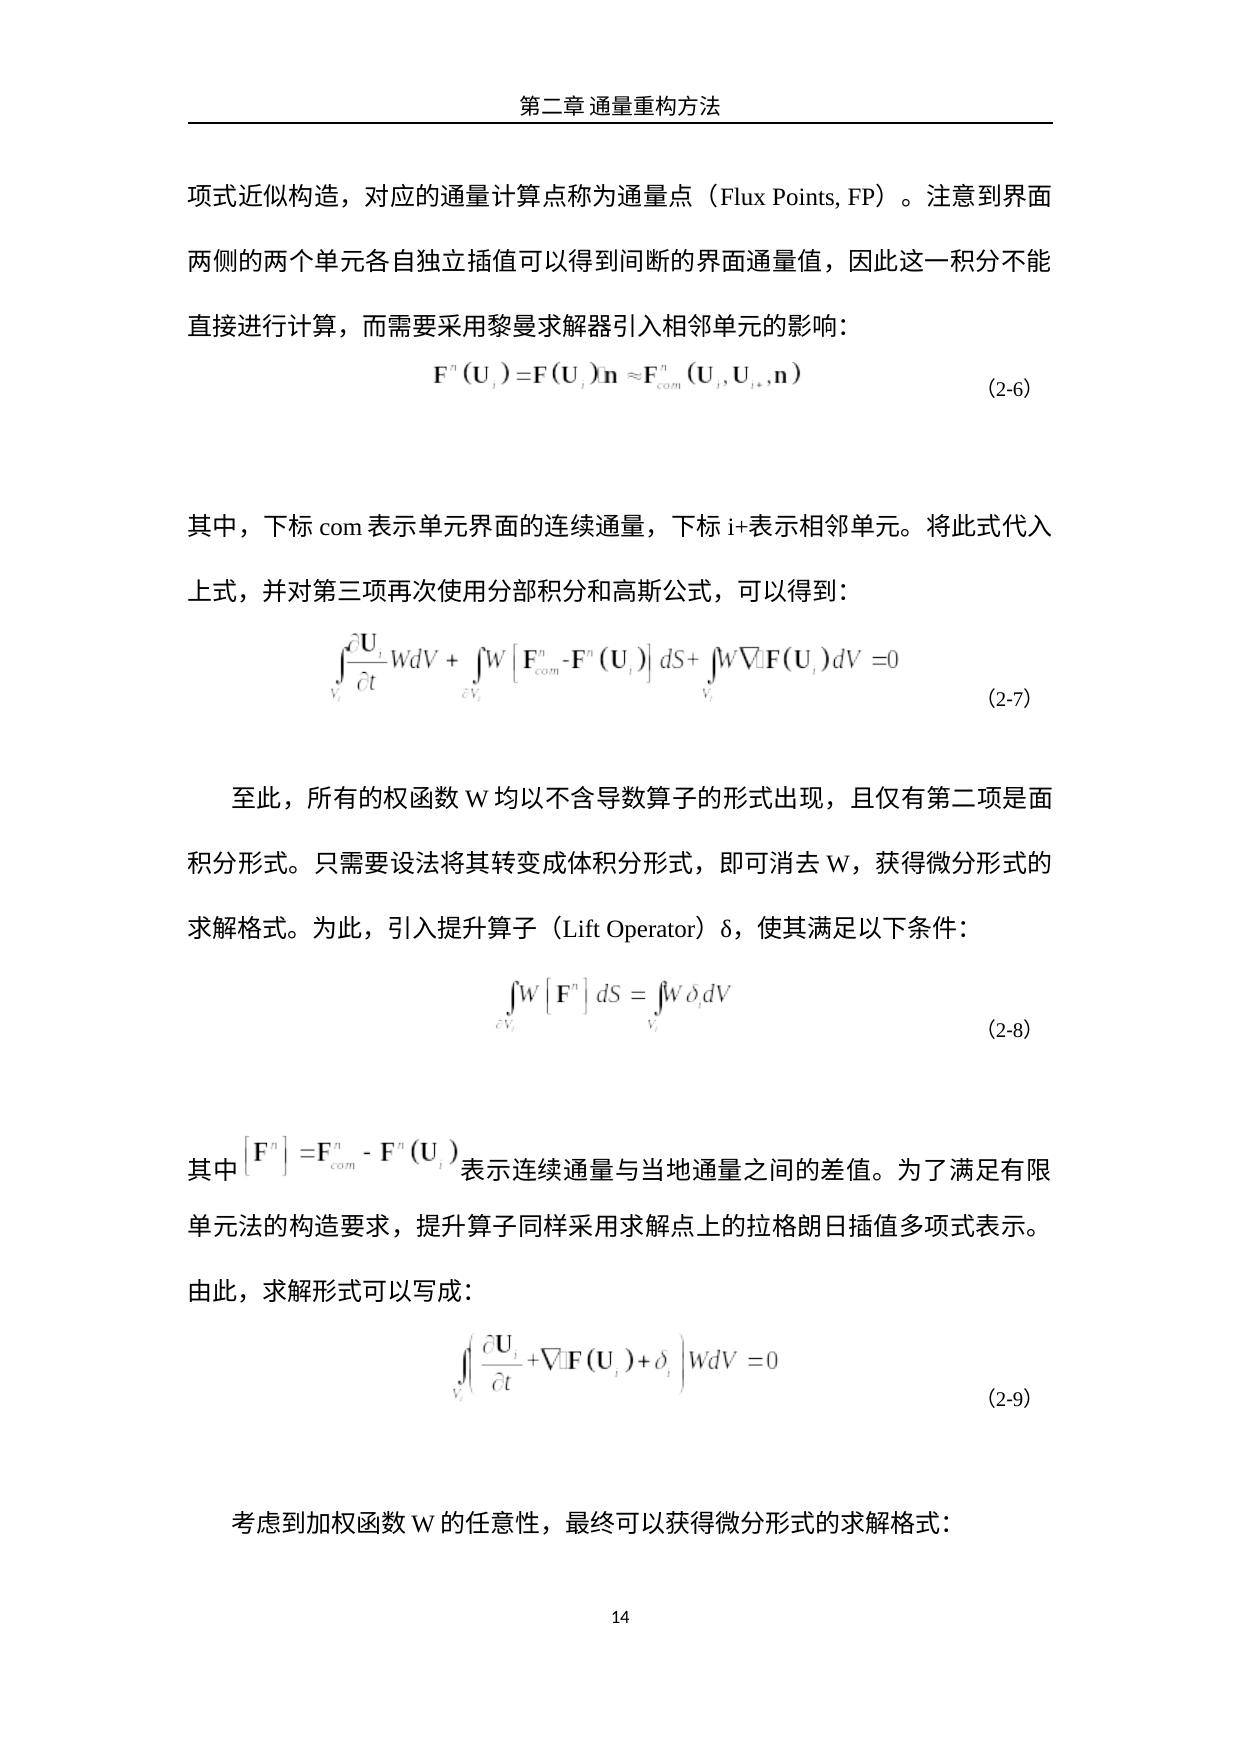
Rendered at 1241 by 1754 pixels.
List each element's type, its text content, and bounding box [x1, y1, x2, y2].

text （2-6） [187, 357, 1053, 422]
text 考虑到加权函数W的任意性，最终可以获得微分形式的求解格式： [187, 1489, 1053, 1554]
text 其中，下标com表示单元界面的连续通量，下标i+表示相邻单元。将此式代入上式，并对第三项再次使用分部积分和高斯公式，可以得到： [187, 492, 1053, 622]
text （2-9） [187, 1322, 1053, 1419]
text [187, 162, 1053, 357]
text 其中表示连续通量与当地通量之间的差值。为了满足有限单元法的构造要求，提升算子同样采用求解点上的拉格朗日插值多项式表示。由此，求解形式可以写成： [187, 1127, 1053, 1322]
text （2-7） [187, 622, 1053, 719]
text 至此，所有的权函数W均以不含导数算子的形式出现，且仅有第二项是面积分形式。只需要设法将其转变成体积分形式，即可消去W，获得微分形式的求解格式。为此，引入提升算子（Lift Operator）δ，使其满足以下条件： [187, 764, 1053, 959]
text （2-8） [187, 959, 1053, 1057]
